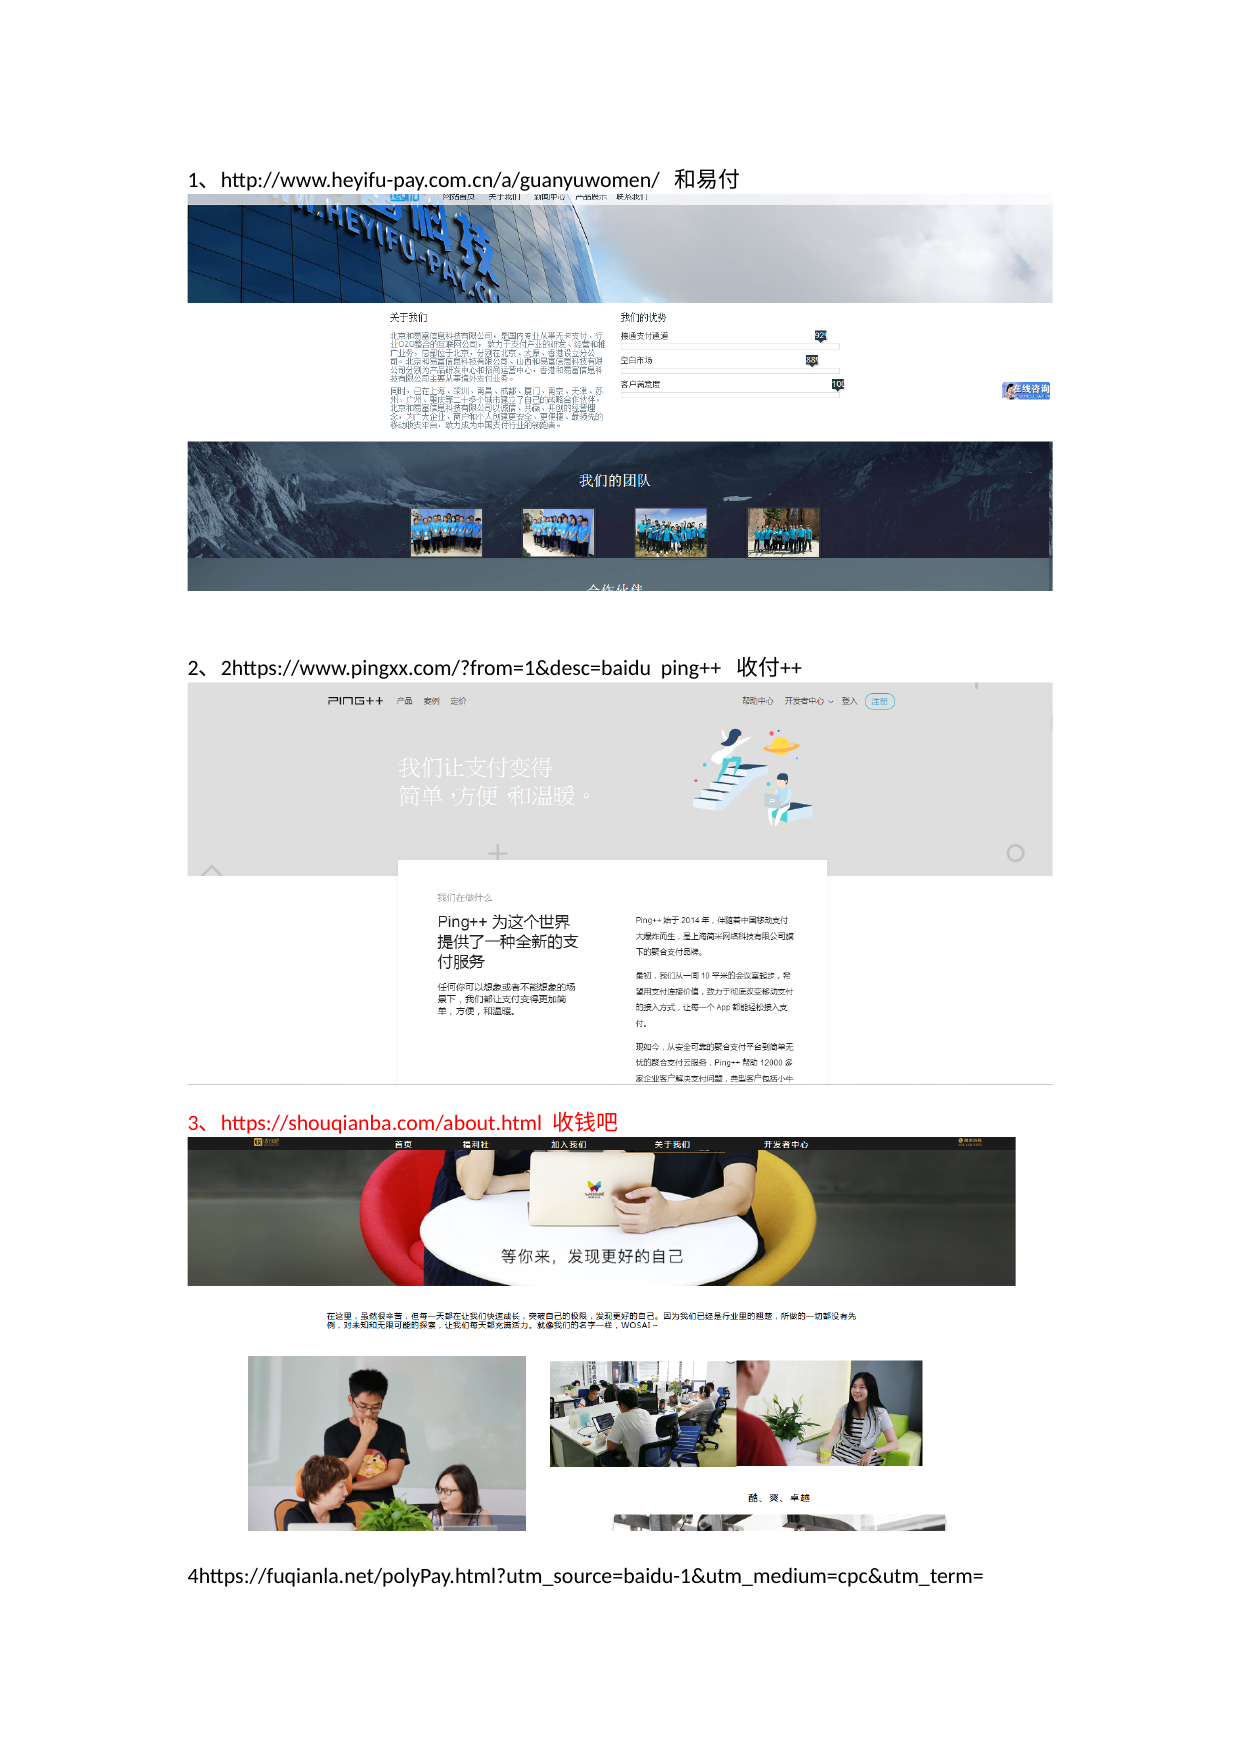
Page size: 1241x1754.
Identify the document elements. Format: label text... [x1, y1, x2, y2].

text 1、http://www.heyifu-pay.com.cn/a/guanyuwomen/ 和易付 [187, 162, 1053, 194]
picture [187, 1137, 1016, 1531]
text 3、https://shouqianba.com/about.html 收钱吧 [187, 1104, 1053, 1137]
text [187, 1559, 1053, 1592]
text 2、2https://www.pingxx.com/?from=1&desc=baidu ping++ 收付++ [187, 649, 1053, 682]
picture [187, 194, 1053, 591]
picture [187, 682, 1053, 1085]
